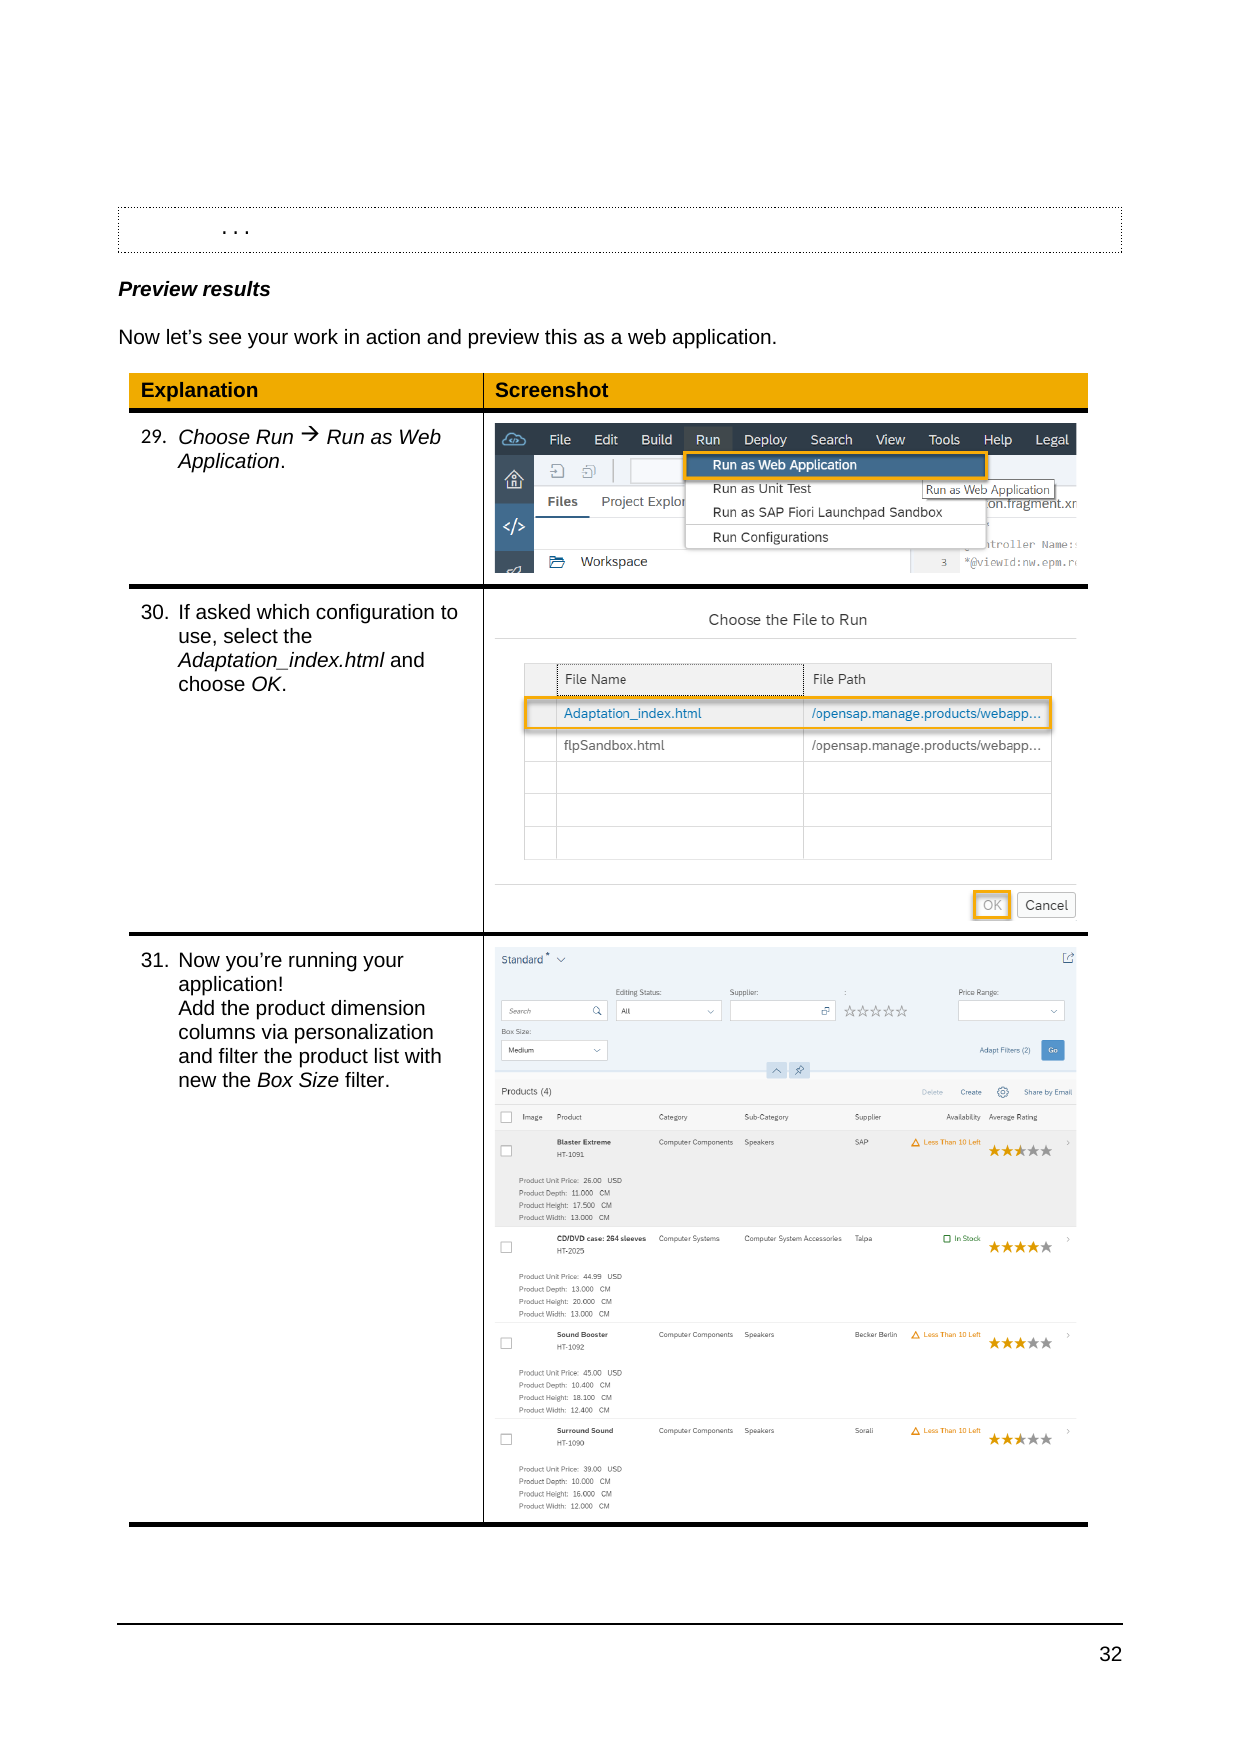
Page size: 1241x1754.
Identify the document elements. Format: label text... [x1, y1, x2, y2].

subtitle Preview results [118, 277, 1122, 301]
table_cell Choose Run Run as Web Application. [129, 413, 483, 584]
table_cell [484, 936, 1088, 1522]
text Now let’s see your work in action and preview this as a web application. [118, 324, 1122, 348]
picture [494, 423, 1077, 573]
table_cell Now you’re running your application! Add the product dimension columns via personalization and filter the product list with new the Box Size filter. [129, 936, 483, 1522]
table_cell If asked which configuration to use, select the Adaptation_index.html and choose OK. [129, 589, 483, 932]
table_header Explanation [129, 373, 483, 408]
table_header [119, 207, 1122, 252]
table_header Screenshot [484, 373, 1088, 408]
table_cell [484, 589, 1088, 932]
picture [494, 600, 1077, 921]
table_cell [484, 413, 1088, 584]
picture [494, 947, 1077, 1511]
